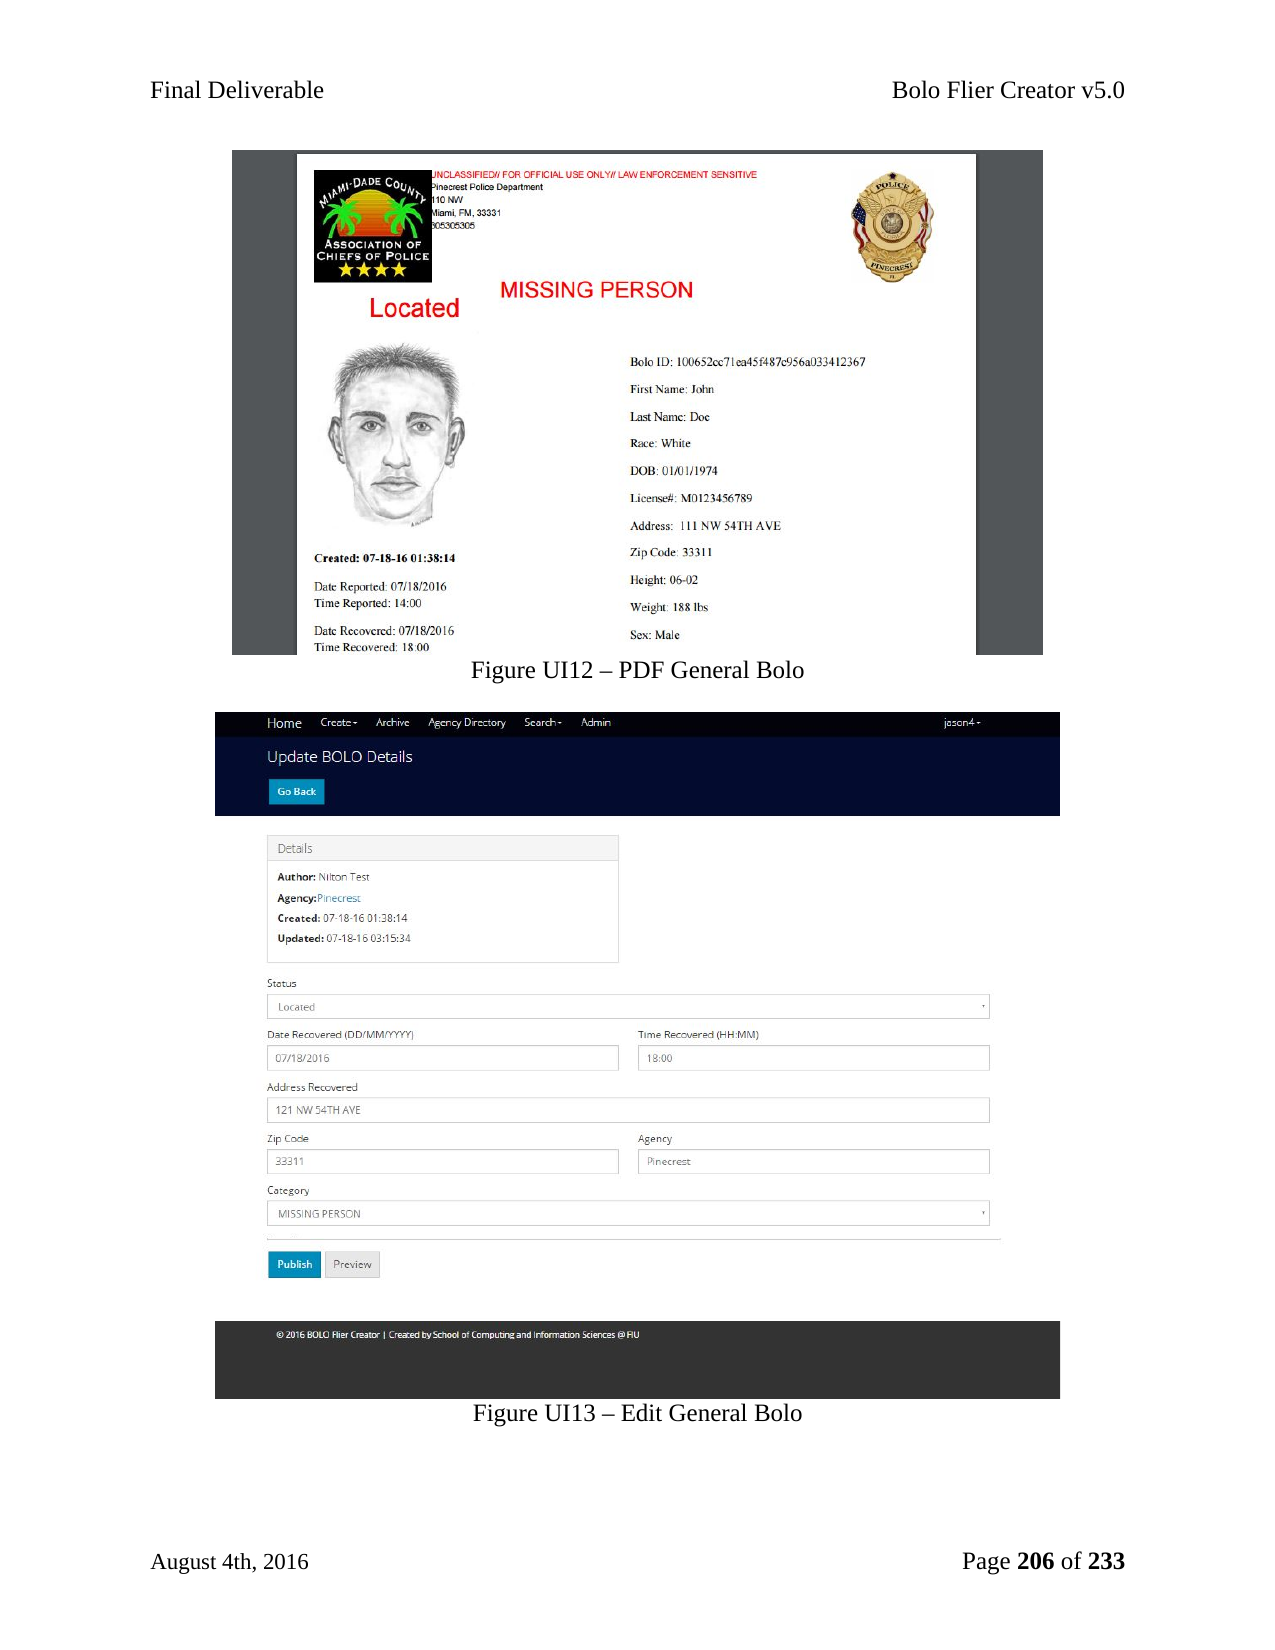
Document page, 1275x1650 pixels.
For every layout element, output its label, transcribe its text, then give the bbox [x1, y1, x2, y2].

picture [232, 150, 1043, 655]
picture [215, 712, 1061, 1399]
text Figure UI13 – Edit General Bolo [150, 1398, 1125, 1427]
text Figure UI12 – PDF General Bolo [150, 655, 1125, 683]
